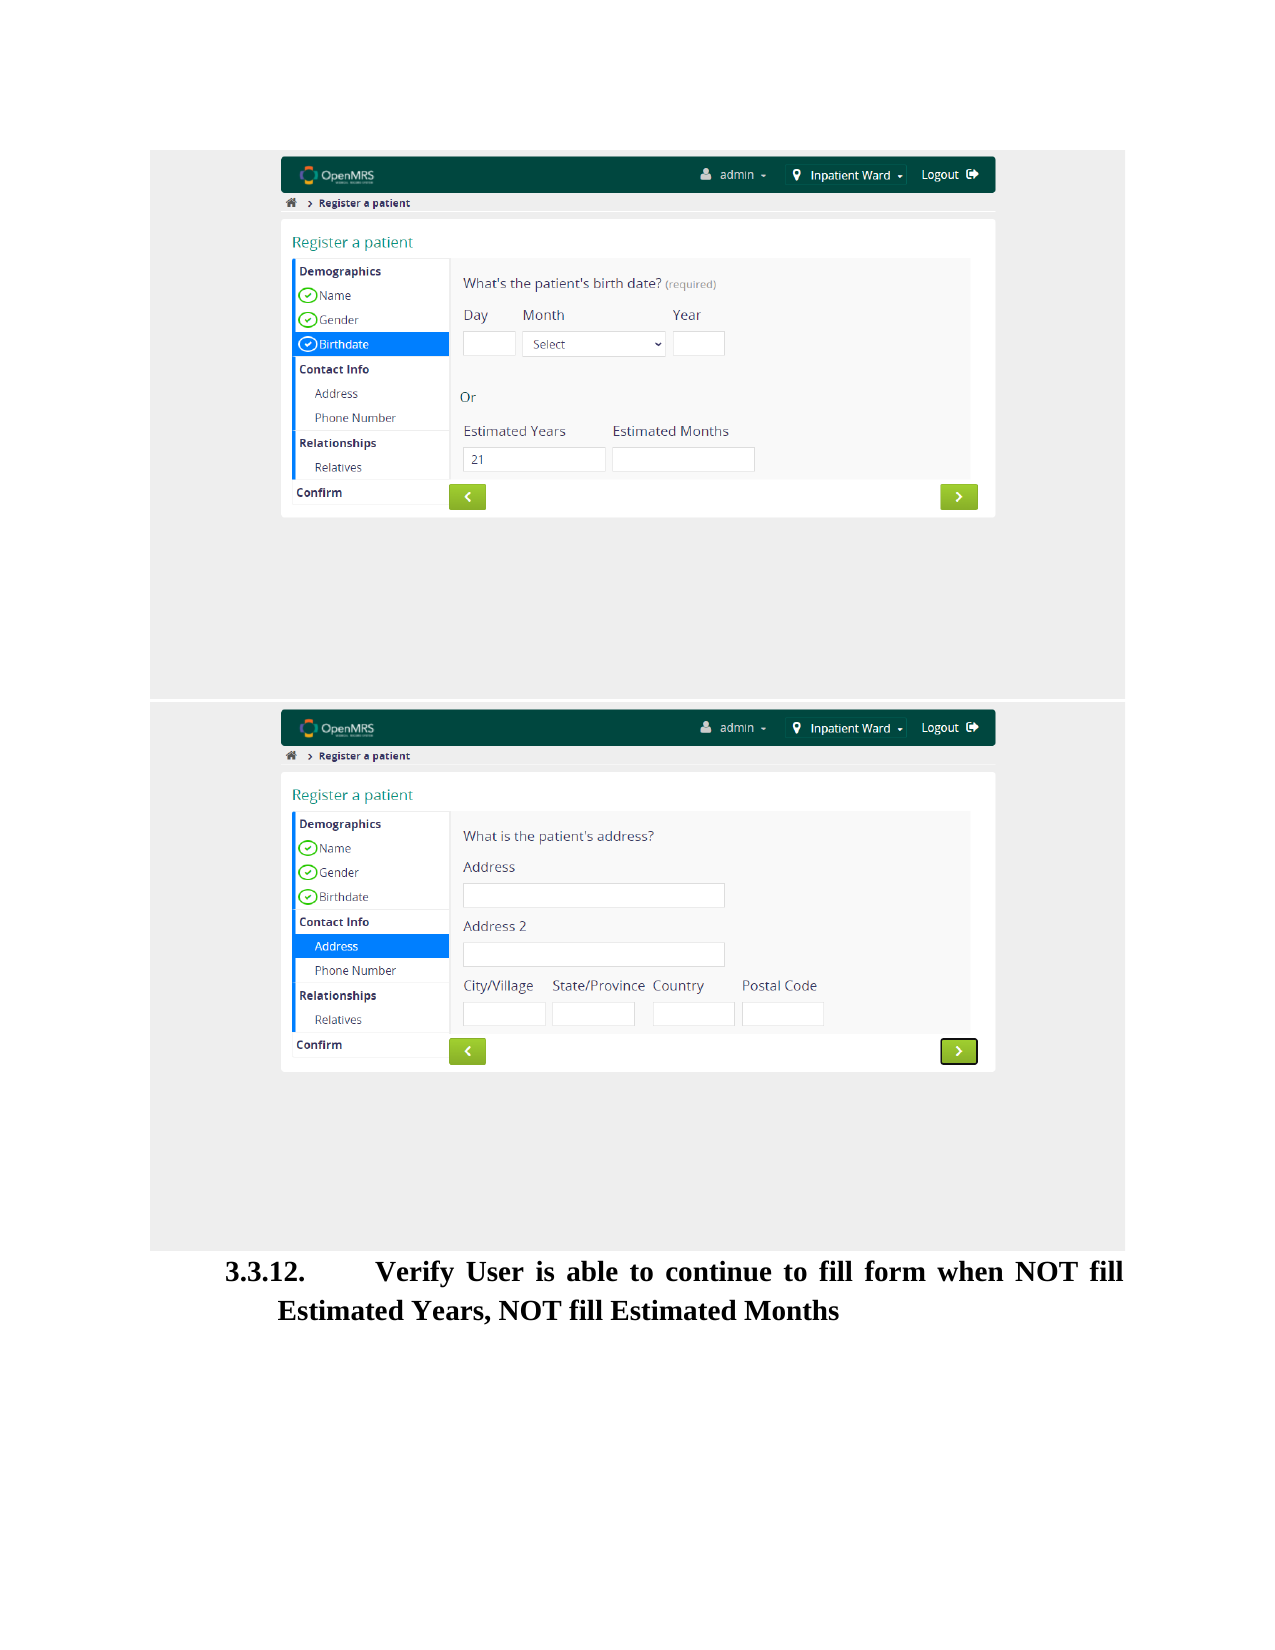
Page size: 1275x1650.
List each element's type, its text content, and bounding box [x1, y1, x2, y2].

picture [150, 702, 1125, 1251]
picture [150, 150, 1125, 699]
list Verify User is able to continue to fill form when NOT fill Estimated Years, NOT fill Estimated Months [225, 1254, 1125, 1327]
